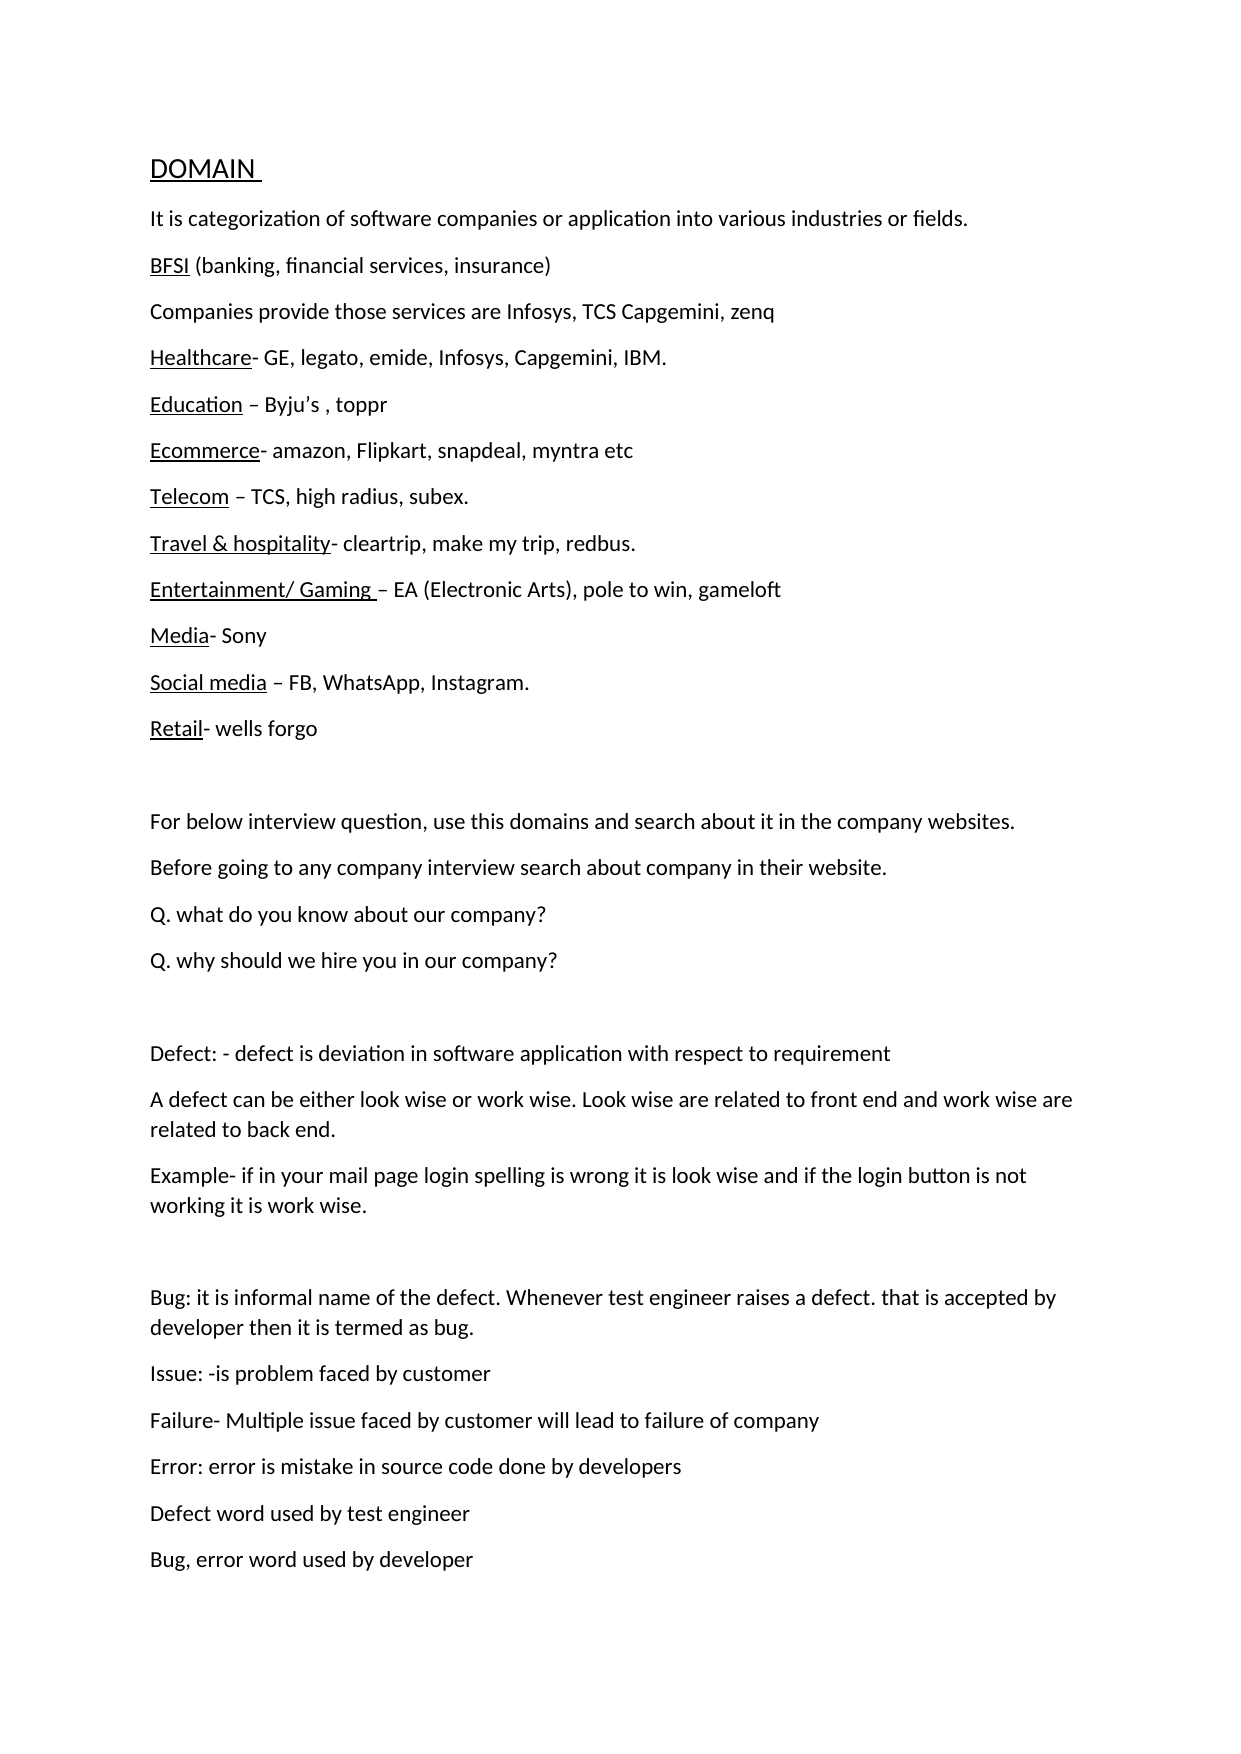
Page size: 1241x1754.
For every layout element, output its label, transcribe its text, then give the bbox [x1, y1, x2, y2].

text It is categorization of software companies or application into various industries or fields. [150, 204, 1090, 232]
text Healthcare- GE, legato, emide, Infosys, Capgemini, IBM. [150, 343, 1090, 371]
text Social media – FB, WhatsApp, Instagram. [150, 668, 1090, 696]
text Bug: it is informal name of the defect. Whenever test engineer raises a defect. that is accepted by developer then it is termed as bug. [150, 1283, 1090, 1341]
text Media- Sony [150, 622, 1090, 649]
text Error: error is mistake in source code done by developers [150, 1452, 1090, 1480]
text A defect can be either look wise or work wise. Look wise are related to front end and work wise are related to back end. [150, 1085, 1090, 1143]
text Q. why should we hire you in our company? [150, 946, 1090, 974]
text Companies provide those services are Infosys, TCS Capgemini, zenq [150, 297, 1090, 325]
text Retail- wells forgo [150, 714, 1090, 742]
text BFSI (banking, financial services, insurance) [150, 251, 1090, 279]
text Failure- Multiple issue faced by customer will lead to failure of company [150, 1406, 1090, 1434]
text Q. what do you know about our company? [150, 900, 1090, 928]
text DOMAIN [150, 150, 1090, 186]
text Ecommerce- amazon, Flipkart, snapdeal, myntra etc [150, 436, 1090, 464]
text Defect word used by test engineer [150, 1499, 1090, 1527]
text Defect: - defect is deviation in software application with respect to requirement [150, 1039, 1090, 1067]
text Education – Byju’s , toppr [150, 390, 1090, 418]
text Telecom – TCS, high radius, subex. [150, 482, 1090, 511]
text Bug, error word used by developer [150, 1545, 1090, 1573]
text Travel & hospitality- cleartrip, make my trip, redbus. [150, 529, 1090, 557]
text For below interview question, use this domains and search about it in the company websites. [150, 807, 1090, 835]
text Example- if in your mail page login spelling is wrong it is look wise and if the login button is not working it is work wise. [150, 1161, 1090, 1219]
text Issue: -is problem faced by customer [150, 1359, 1090, 1388]
text Before going to any company interview search about company in their website. [150, 853, 1090, 881]
text Entertainment/ Gaming – EA (Electronic Arts), pole to win, gameloft [150, 575, 1090, 603]
